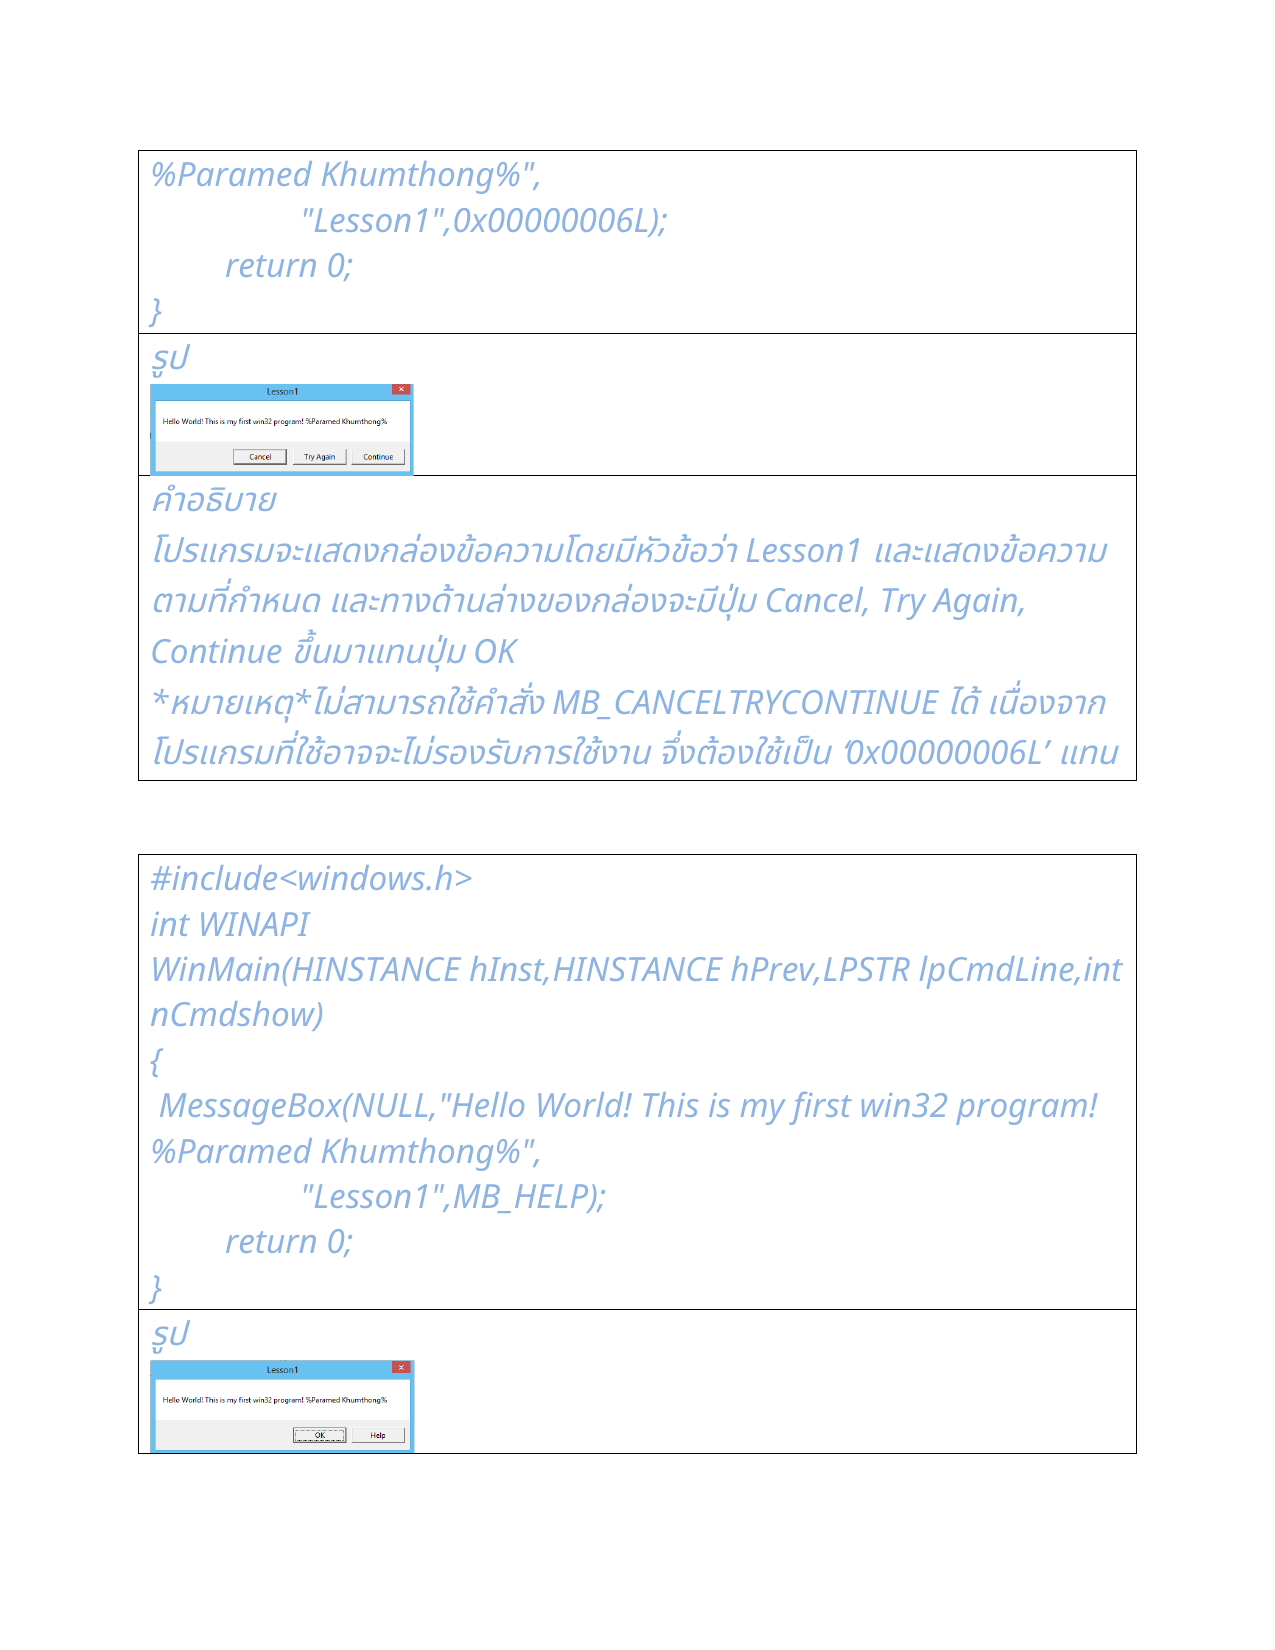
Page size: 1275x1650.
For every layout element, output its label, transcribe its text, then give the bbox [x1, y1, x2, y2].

table_cell รูป [139, 334, 1136, 475]
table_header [139, 151, 1136, 333]
table_cell คำอธิบาย โปรแกรมจะแสดงกล่องข้อความโดยมีหัวข้อว่า Lesson1 และแสดงข้อความตามที่กำหนด และทางด้านล่างของกล่องจะมีปุ่ม Cancel, Try Again, Continue ขึ้นมาแทนปุ่ม OK *หมายเหตุ*ไม่สามารถใช้คำสั่ง MB_CANCELTRYCONTINUE ได้ เนื่องจาก โปรแกรมที่ใช้อาจจะไม่รองรับการใช้งาน จึ่งต้องใช้เป็น ‘0x00000006L’ แทน [139, 476, 1136, 780]
picture [150, 1360, 415, 1453]
table_header #include<windows.h> int WINAPI WinMain(HINSTANCE hInst,HINSTANCE hPrev,LPSTR lpCmdLine,int nCmdshow) { MessageBox(NULL,"Hello World! This is my first win32 program! %Paramed Khumthong%", "Lesson1",MB_HELP); return 0; } [139, 855, 1136, 1309]
picture [150, 384, 414, 476]
table_cell รูป [139, 1310, 1136, 1452]
